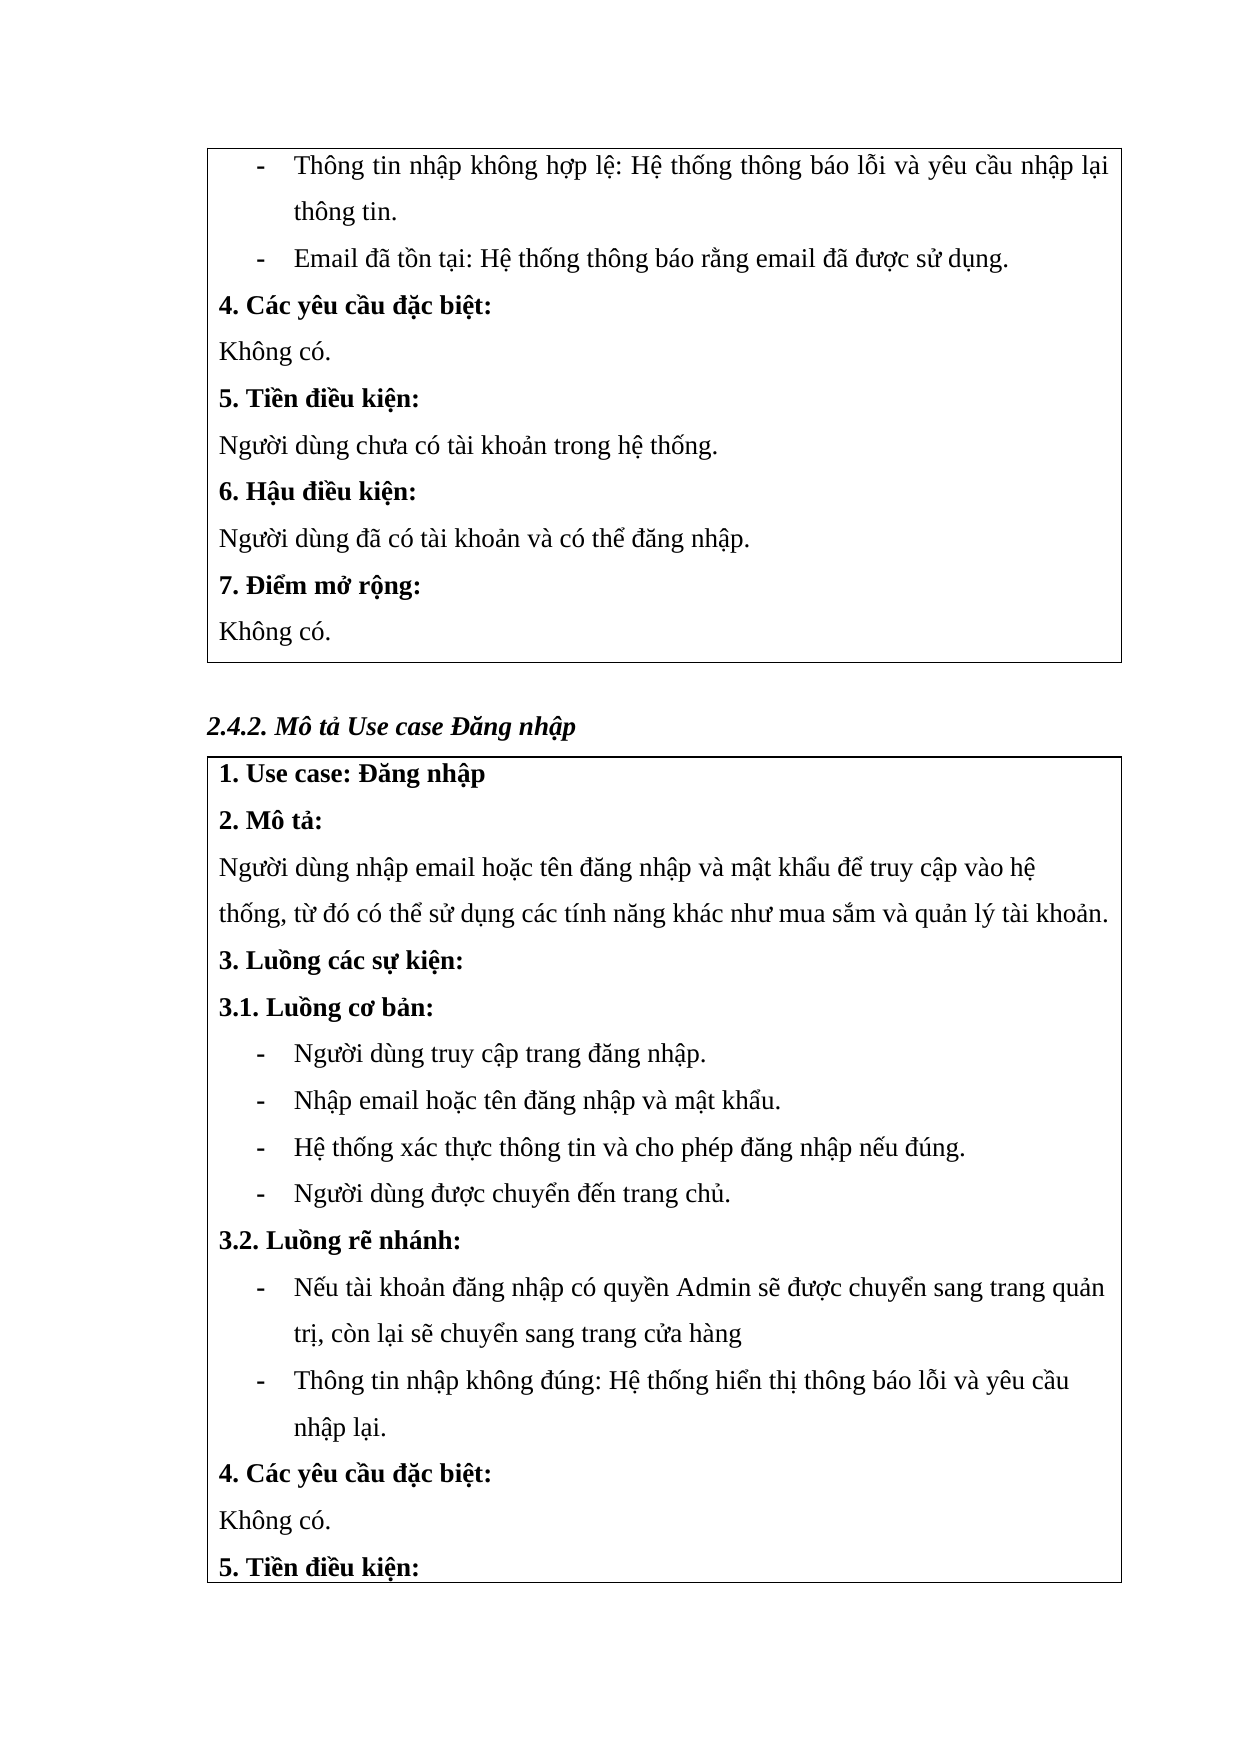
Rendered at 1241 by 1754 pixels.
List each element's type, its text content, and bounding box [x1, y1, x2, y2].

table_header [208, 758, 1121, 1582]
subtitle 2.4.2. Mô tả Use case Đăng nhập [207, 710, 1122, 741]
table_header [208, 149, 1121, 662]
